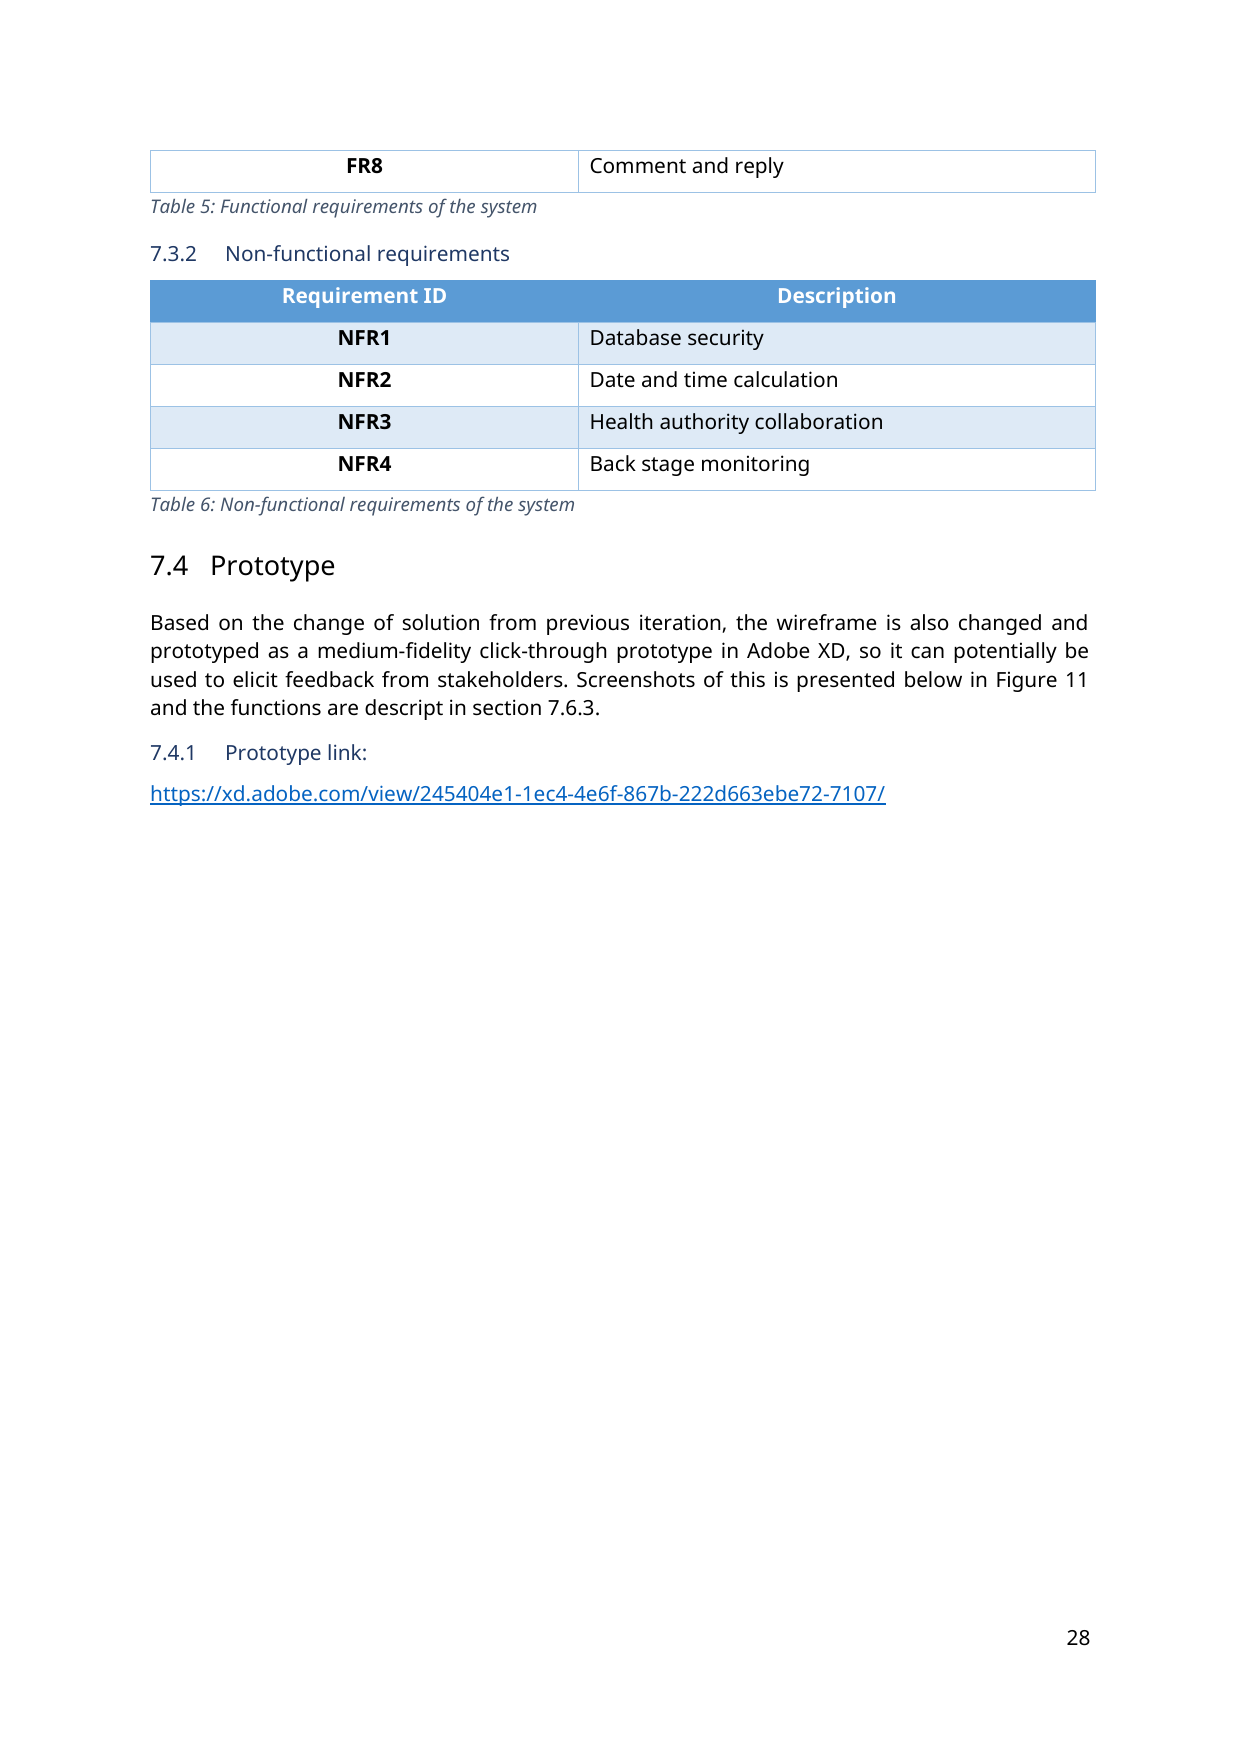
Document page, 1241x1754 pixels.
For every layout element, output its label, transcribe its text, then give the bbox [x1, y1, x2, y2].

text Table 5: Functional requirements of the system [150, 193, 1090, 218]
table_cell NFR2 [151, 365, 578, 406]
table_header Requirement ID [151, 281, 578, 322]
table_cell Comment and reply [579, 151, 1095, 192]
table_cell NFR1 [151, 323, 578, 364]
text https://xd.adobe.com/view/245404e1-1ec4-4e6f-867b-222d663ebe72-7107/ [150, 779, 1090, 808]
table_cell Health authority collaboration [579, 407, 1095, 448]
text Table 6: Non-functional requirements of the system [150, 491, 1090, 517]
table_cell Date and time calculation [579, 365, 1095, 406]
table_cell Back stage monitoring [579, 449, 1095, 490]
table_cell NFR3 [151, 407, 578, 448]
subtitle Prototype link: [150, 738, 1090, 767]
table_cell FR8 [151, 151, 578, 192]
table_cell Database security [579, 323, 1095, 364]
text Based on the change of solution from previous iteration, the wireframe is also changed and prototyped as a medium-fidelity click-through prototype in Adobe XD, so it can potentially be used to elicit feedback from stakeholders. Screenshots of this is presented below in Figure 11 and the functions are descript in section 7.6.3. [150, 608, 1090, 722]
table_cell NFR4 [151, 449, 578, 490]
subtitle Prototype [150, 546, 1090, 583]
subtitle Non-functional requirements [150, 239, 1090, 268]
table_header Description [579, 281, 1095, 322]
